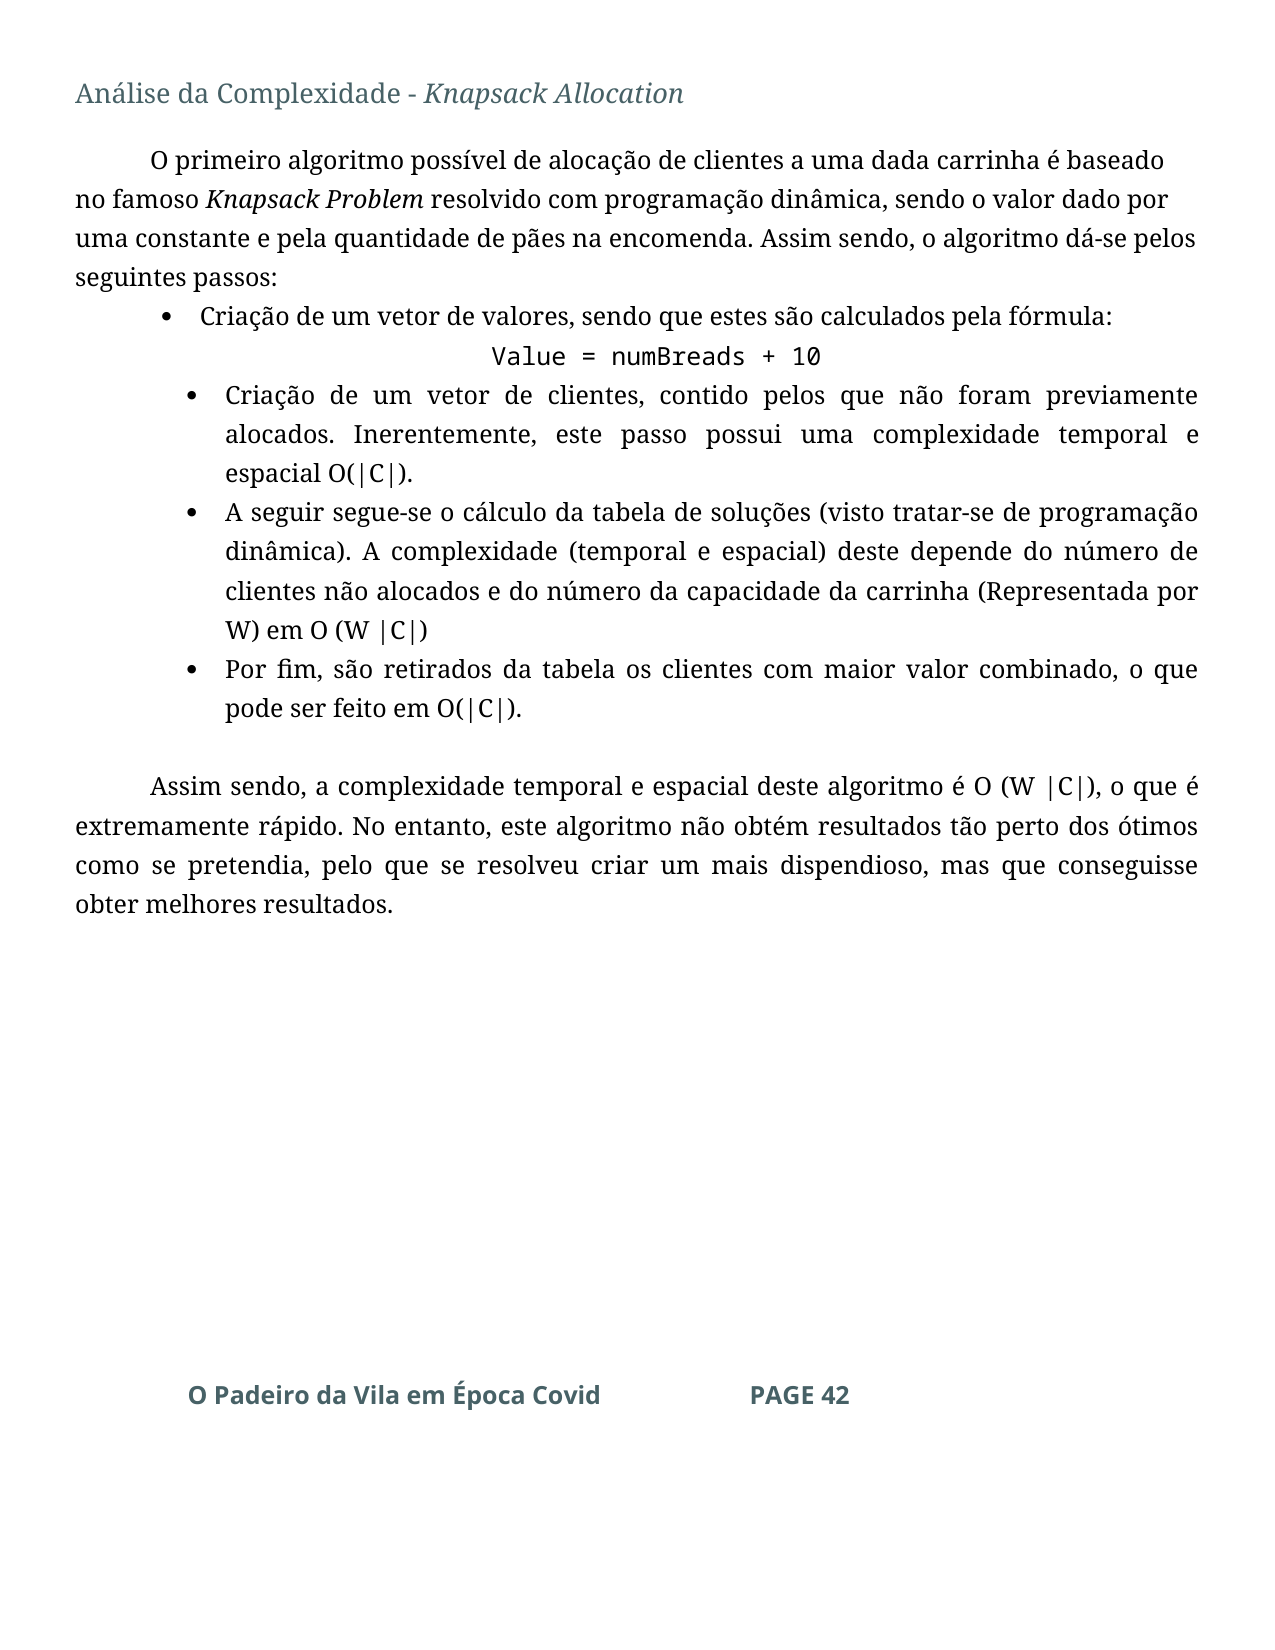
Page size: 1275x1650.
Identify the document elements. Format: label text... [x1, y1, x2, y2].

subtitle Análise da Complexidade - Knapsack Allocation [75, 75, 1200, 112]
list Criação de um vetor de clientes, contido pelos que não foram previamente alocados. Inerentemente, este passo possui uma complexidade temporal e espacial O(|C|). [187, 377, 1200, 490]
text Assim sendo, a complexidade temporal e espacial deste algoritmo é O (W |C|), o que é extremamente rápido. No entanto, este algoritmo não obtém resultados tão perto dos ótimos como se pretendia, pelo que se resolveu criar um mais dispendioso, mas que conseguisse obter melhores resultados. [75, 769, 1200, 921]
list Criação de um vetor de valores, sendo que estes são calculados pela fórmula: Value = numBreads + 10 [75, 299, 1200, 372]
list A seguir segue-se o cálculo da tabela de soluções (visto tratar-se de programação dinâmica). A complexidade (temporal e espacial) deste depende do número de clientes não alocados e do número da capacidade da carrinha (Representada por W) em O (W |C|) [187, 495, 1200, 646]
text O primeiro algoritmo possível de alocação de clientes a uma dada carrinha é baseado no famoso Knapsack Problem resolvido com programação dinâmica, sendo o valor dado por uma constante e pela quantidade de pães na encomenda. Assim sendo, o algoritmo dá-se pelos seguintes passos: [75, 142, 1200, 294]
list Por fim, são retirados da tabela os clientes com maior valor combinado, o que pode ser feito em O(|C|). [187, 652, 1200, 725]
